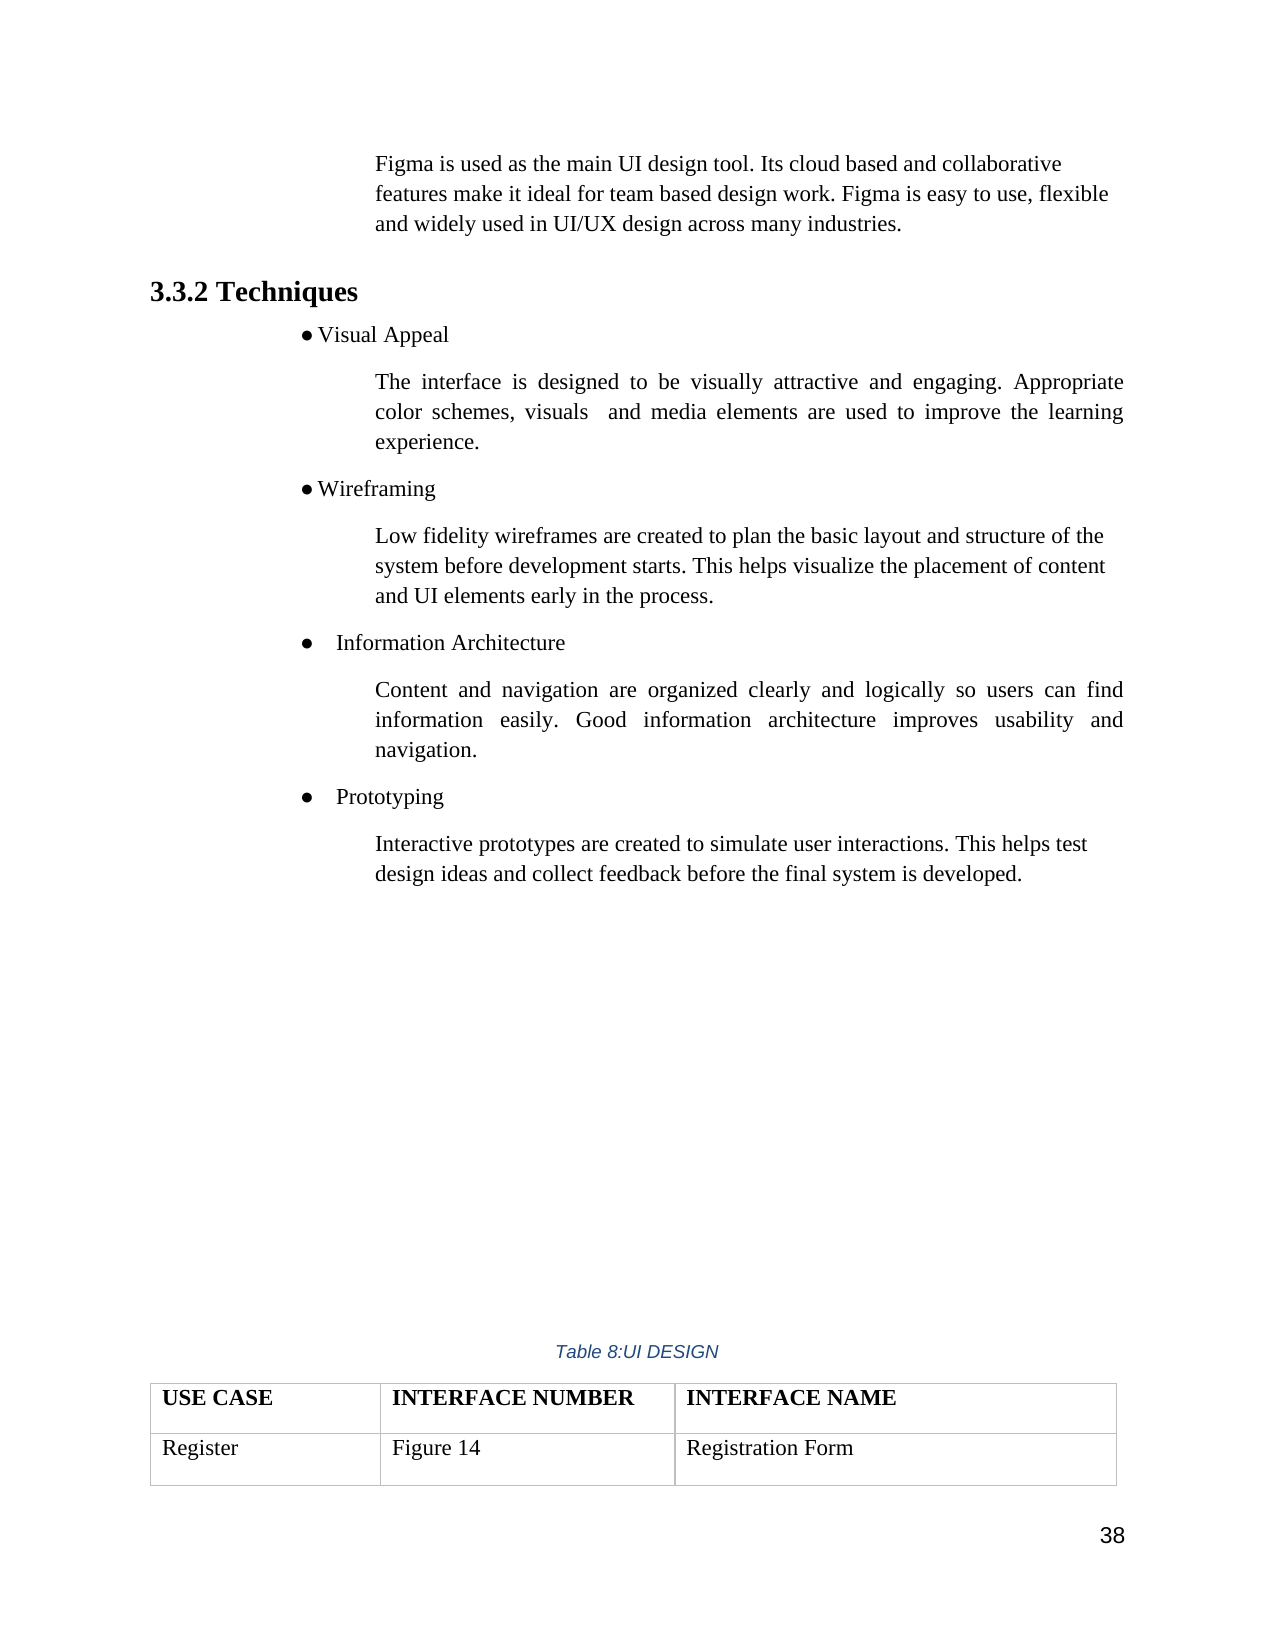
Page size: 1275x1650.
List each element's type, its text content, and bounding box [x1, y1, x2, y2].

table_cell Register [151, 1434, 380, 1485]
text Content and navigation are organized clearly and logically so users can find information easily. Good information architecture improves usability and navigation. [375, 676, 1125, 763]
table_header USE CASE [151, 1384, 380, 1433]
table_header INTERFACE NAME [676, 1384, 1116, 1433]
table_header INTERFACE NUMBER [381, 1384, 674, 1433]
text Figma is used as the main UI design tool. Its cloud based and collaborative features make it ideal for team based design work. Figma is easy to use, flexible and widely used in UI/UX design across many industries. [375, 150, 1125, 237]
text ● Prototyping [300, 783, 1125, 810]
text ● Information Architecture [300, 629, 1125, 656]
text Interactive prototypes are created to simulate user interactions. This helps test design ideas and collect feedback before the final system is developed. [375, 830, 1125, 887]
table_cell Registration Form [676, 1434, 1116, 1485]
text Low fidelity wireframes are created to plan the basic layout and structure of the system before development starts. This helps visualize the placement of content and UI elements early in the process. [375, 522, 1125, 609]
text ● Visual Appeal [300, 321, 1125, 347]
table_cell Figure 14 [381, 1434, 674, 1485]
subtitle 3.3.2 Techniques [150, 274, 1125, 307]
text ● Wireframing [300, 475, 1125, 501]
text The interface is designed to be visually attractive and engaging. Appropriate color schemes, visuals and media elements are used to improve the learning experience. [375, 368, 1125, 454]
